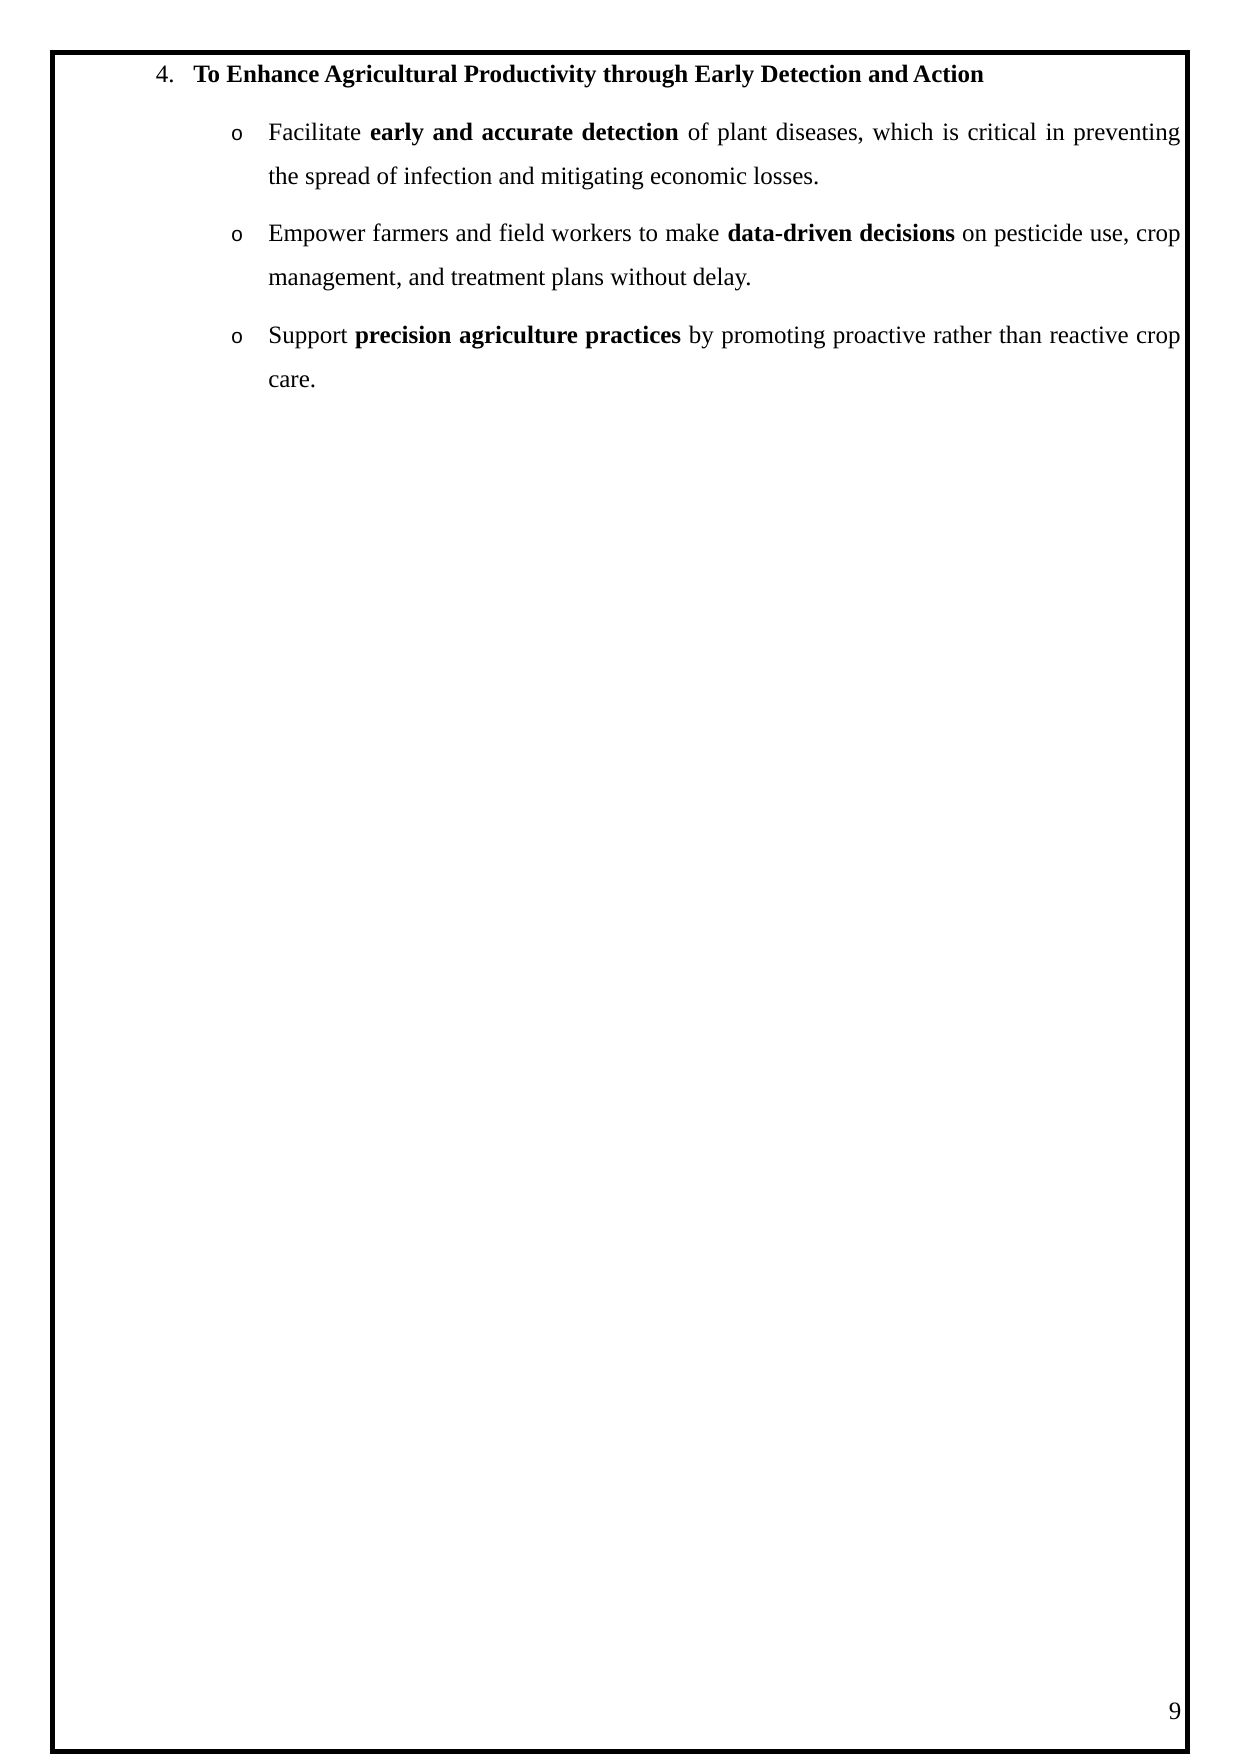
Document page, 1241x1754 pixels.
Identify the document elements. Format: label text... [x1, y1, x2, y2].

list Support precision agriculture practices by promoting proactive rather than reactive crop care. [231, 320, 1181, 393]
list Facilitate early and accurate detection of plant diseases, which is critical in preventing the spread of infection and mitigating economic losses. [231, 117, 1181, 189]
list Empower farmers and field workers to make data-driven decisions on pesticide use, crop management, and treatment plans without delay. [231, 218, 1181, 291]
list To Enhance Agricultural Productivity through Early Detection and Action [156, 59, 1181, 88]
